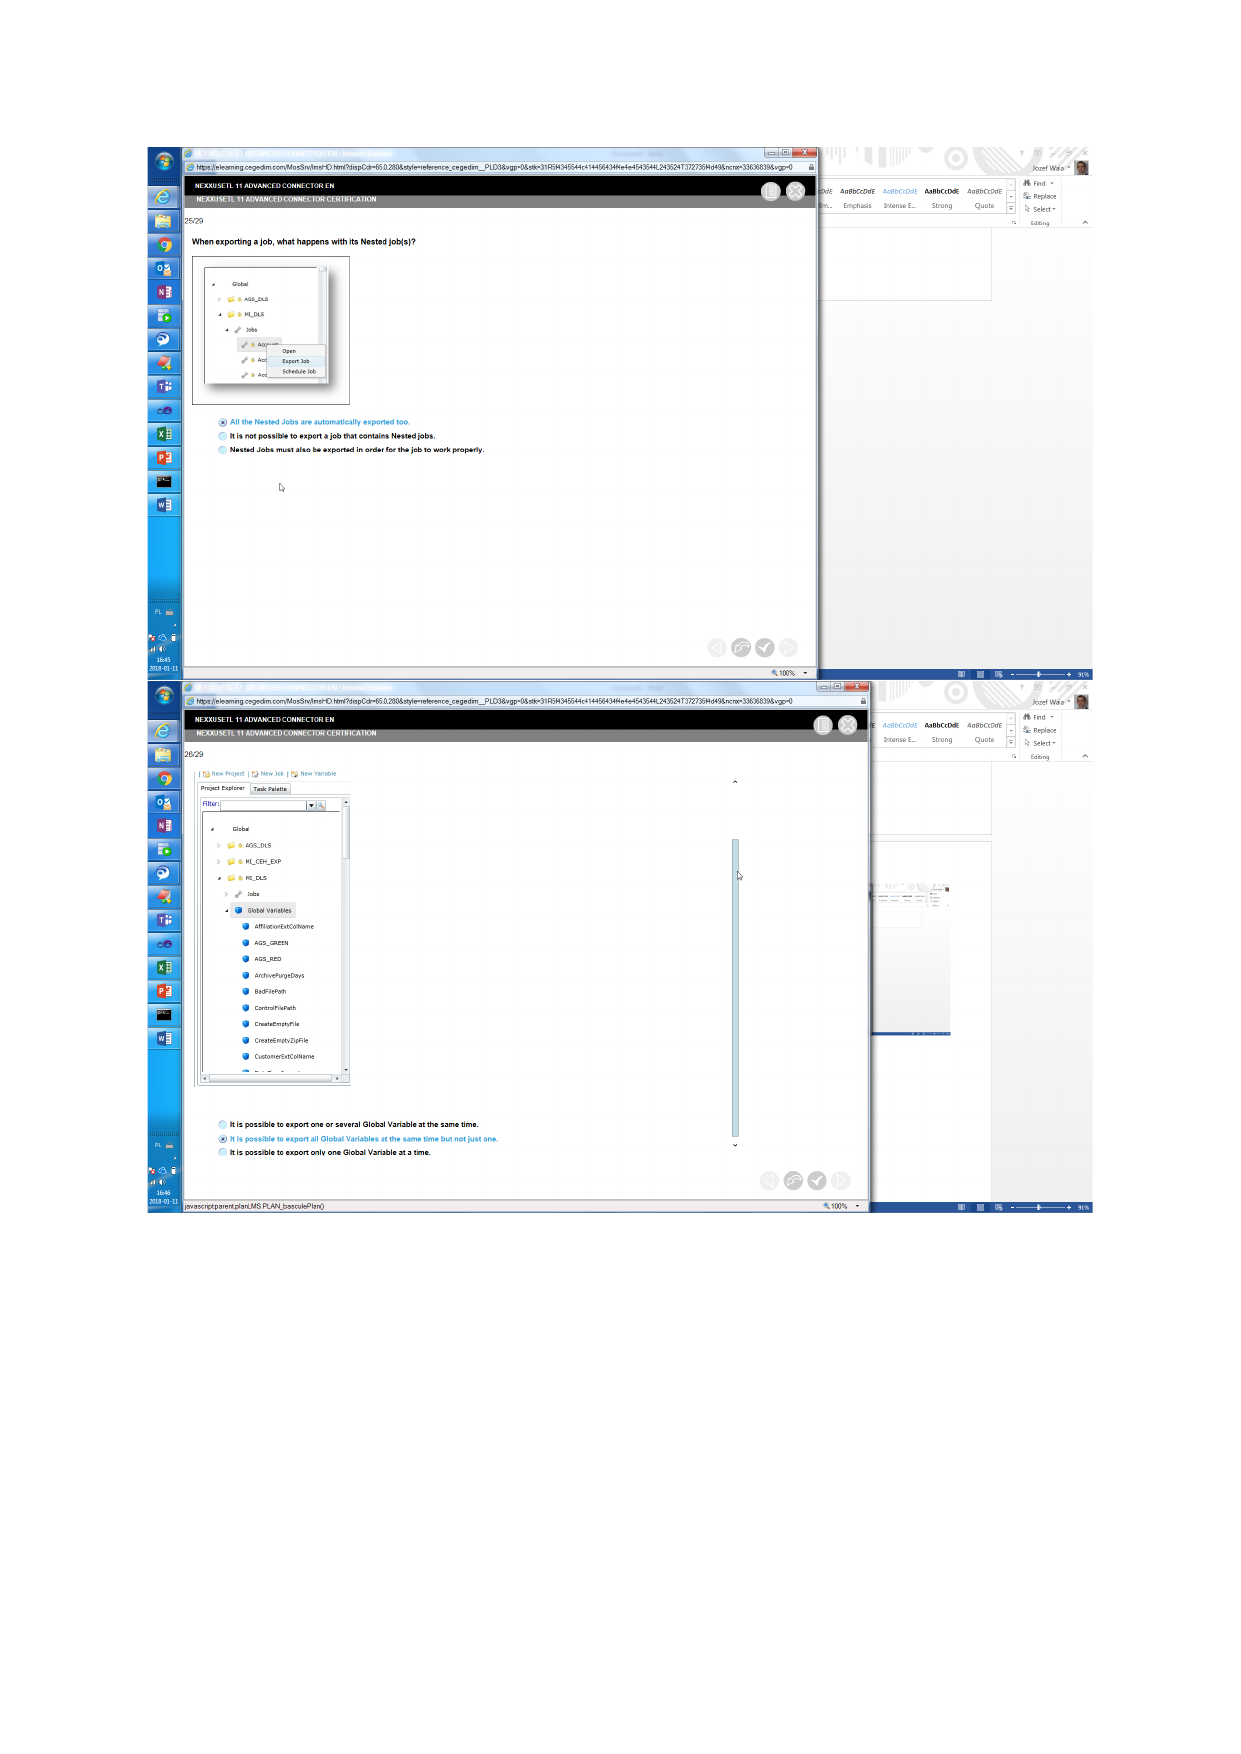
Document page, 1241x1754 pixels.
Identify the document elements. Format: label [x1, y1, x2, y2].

picture [147, 681, 1093, 1213]
picture [147, 147, 1093, 680]
